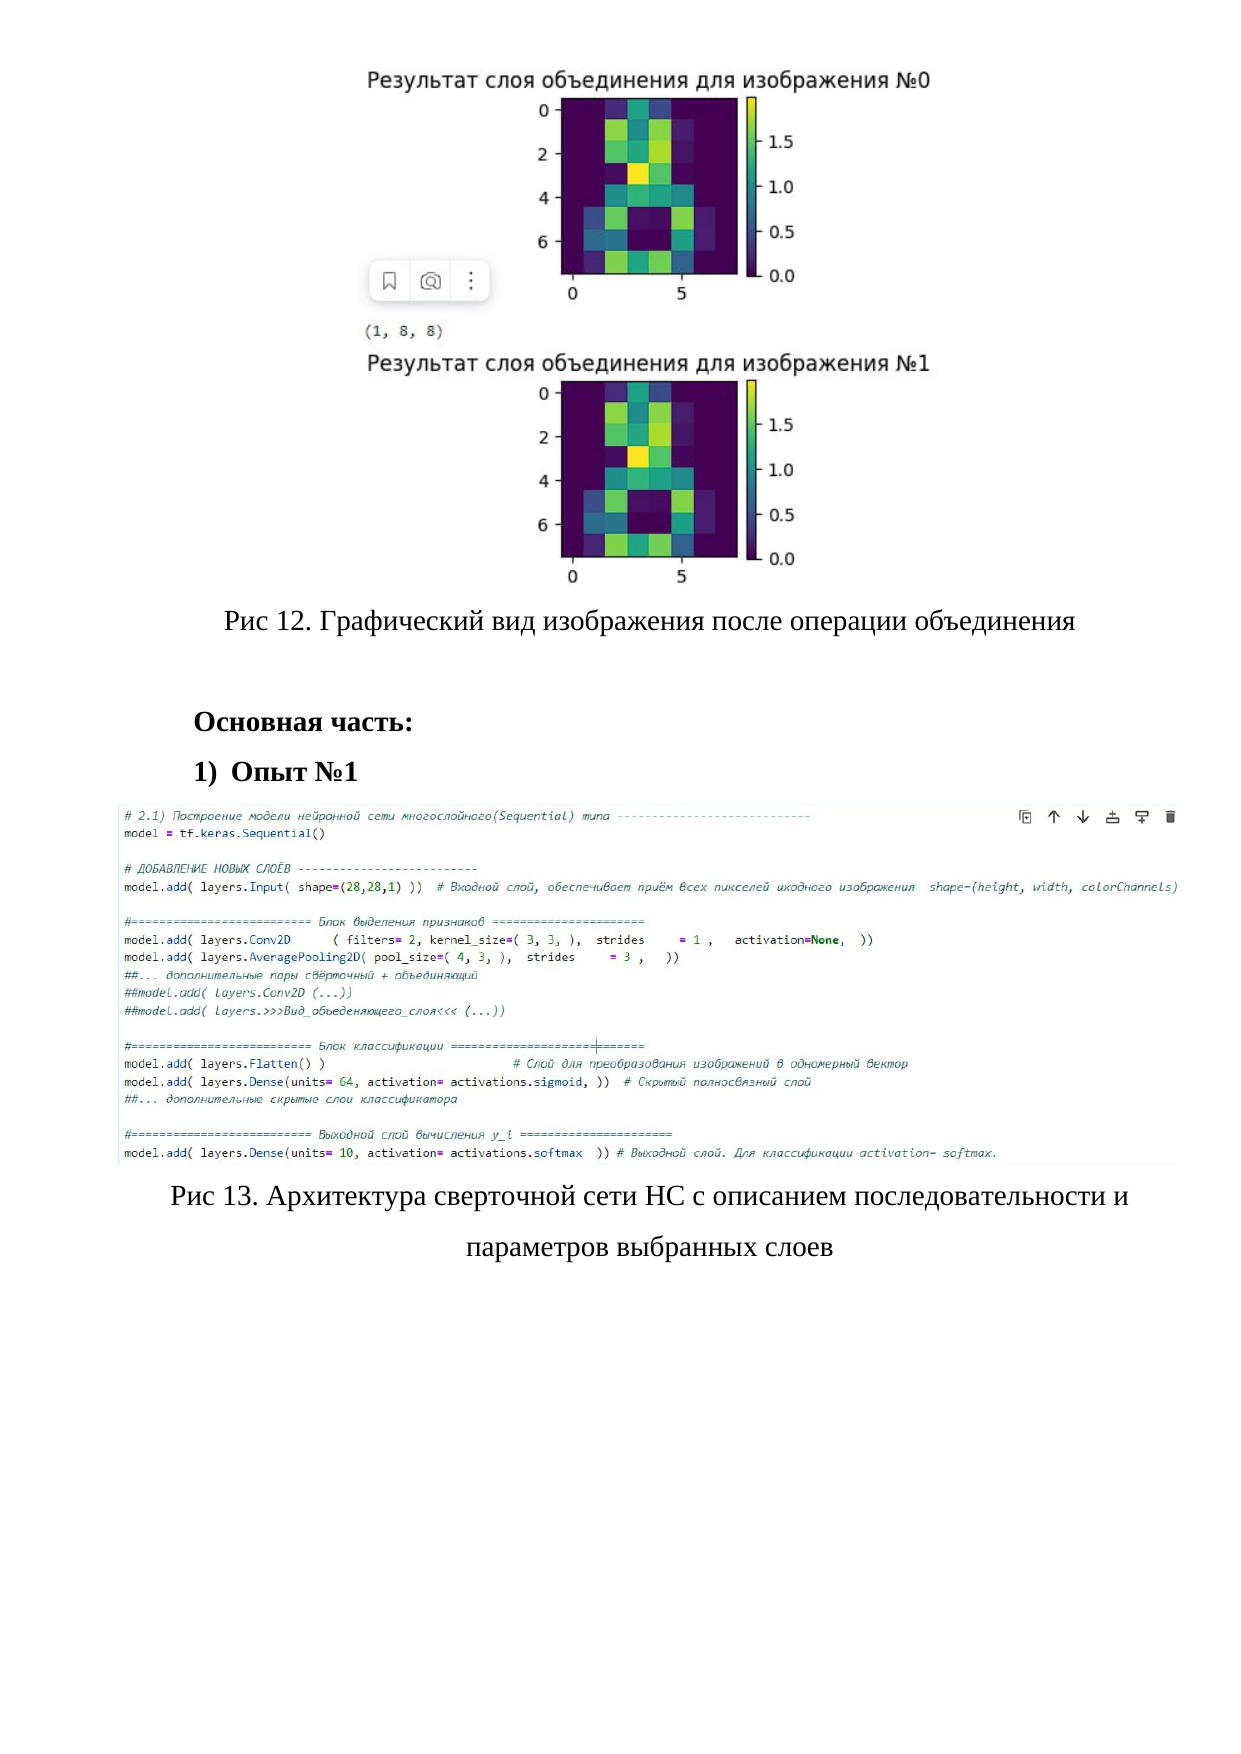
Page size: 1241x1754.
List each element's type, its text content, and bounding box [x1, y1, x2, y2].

text Рис 12. Графический вид изображения после операции объединения [118, 603, 1181, 637]
picture [118, 804, 1182, 1165]
list Рис 13. Архитектура сверточной сети НС с описанием последовательности и параметров выбранных слоев [118, 1178, 1181, 1262]
text Основная часть: [118, 704, 1181, 737]
list Опыт №1 [193, 754, 1181, 788]
picture [357, 58, 942, 589]
